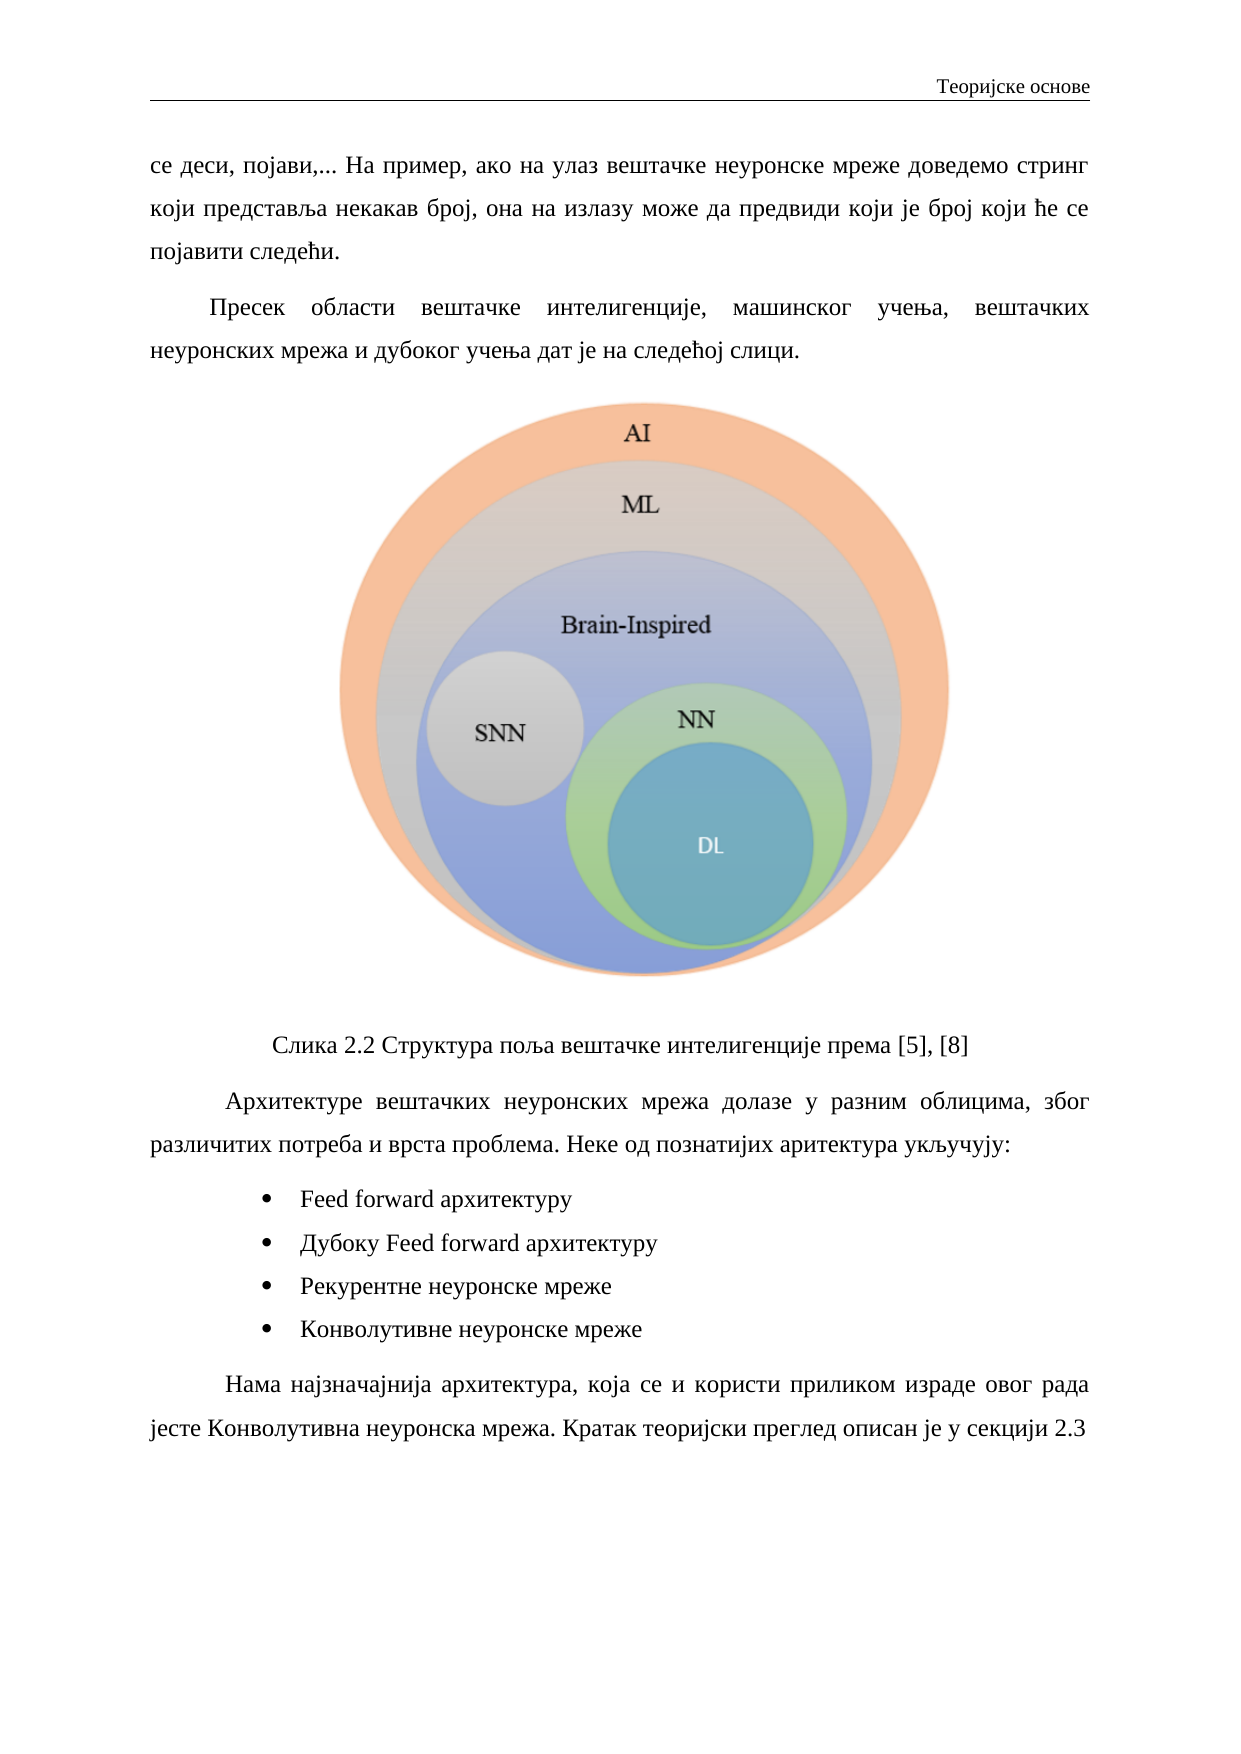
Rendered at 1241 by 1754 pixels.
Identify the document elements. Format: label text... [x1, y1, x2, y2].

text Слика 2.2 Структура поља вештачке интелигенције према [5], [8] [150, 1030, 1090, 1059]
text Нама најзначајнија архитектура, која се и користи приликом израде овог рада јесте Конволутивна неуронска мрежа. Кратак теоријски преглед описан је у секцији 2.3 [150, 1369, 1090, 1441]
list Feed forward архитектуру [262, 1184, 1090, 1213]
picture [305, 390, 1010, 991]
list Конволутивне неуронске мреже [262, 1314, 1090, 1343]
text Архитектуре вештачких неуронских мрежа долазе у разним облицима, због различитих потреба и врста проблема. Неке од познатијих аритектура укључују: [150, 1086, 1090, 1158]
list Дубоку Feed forward архитектуру [262, 1228, 1090, 1256]
text Пресек области вештачке интелигенције, машинског учења, вештачких неуронских мрежа и дубоког учења дат је на следећој слици. [150, 292, 1090, 364]
list Рекурентне неуронске мреже [262, 1271, 1090, 1299]
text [150, 150, 1090, 265]
